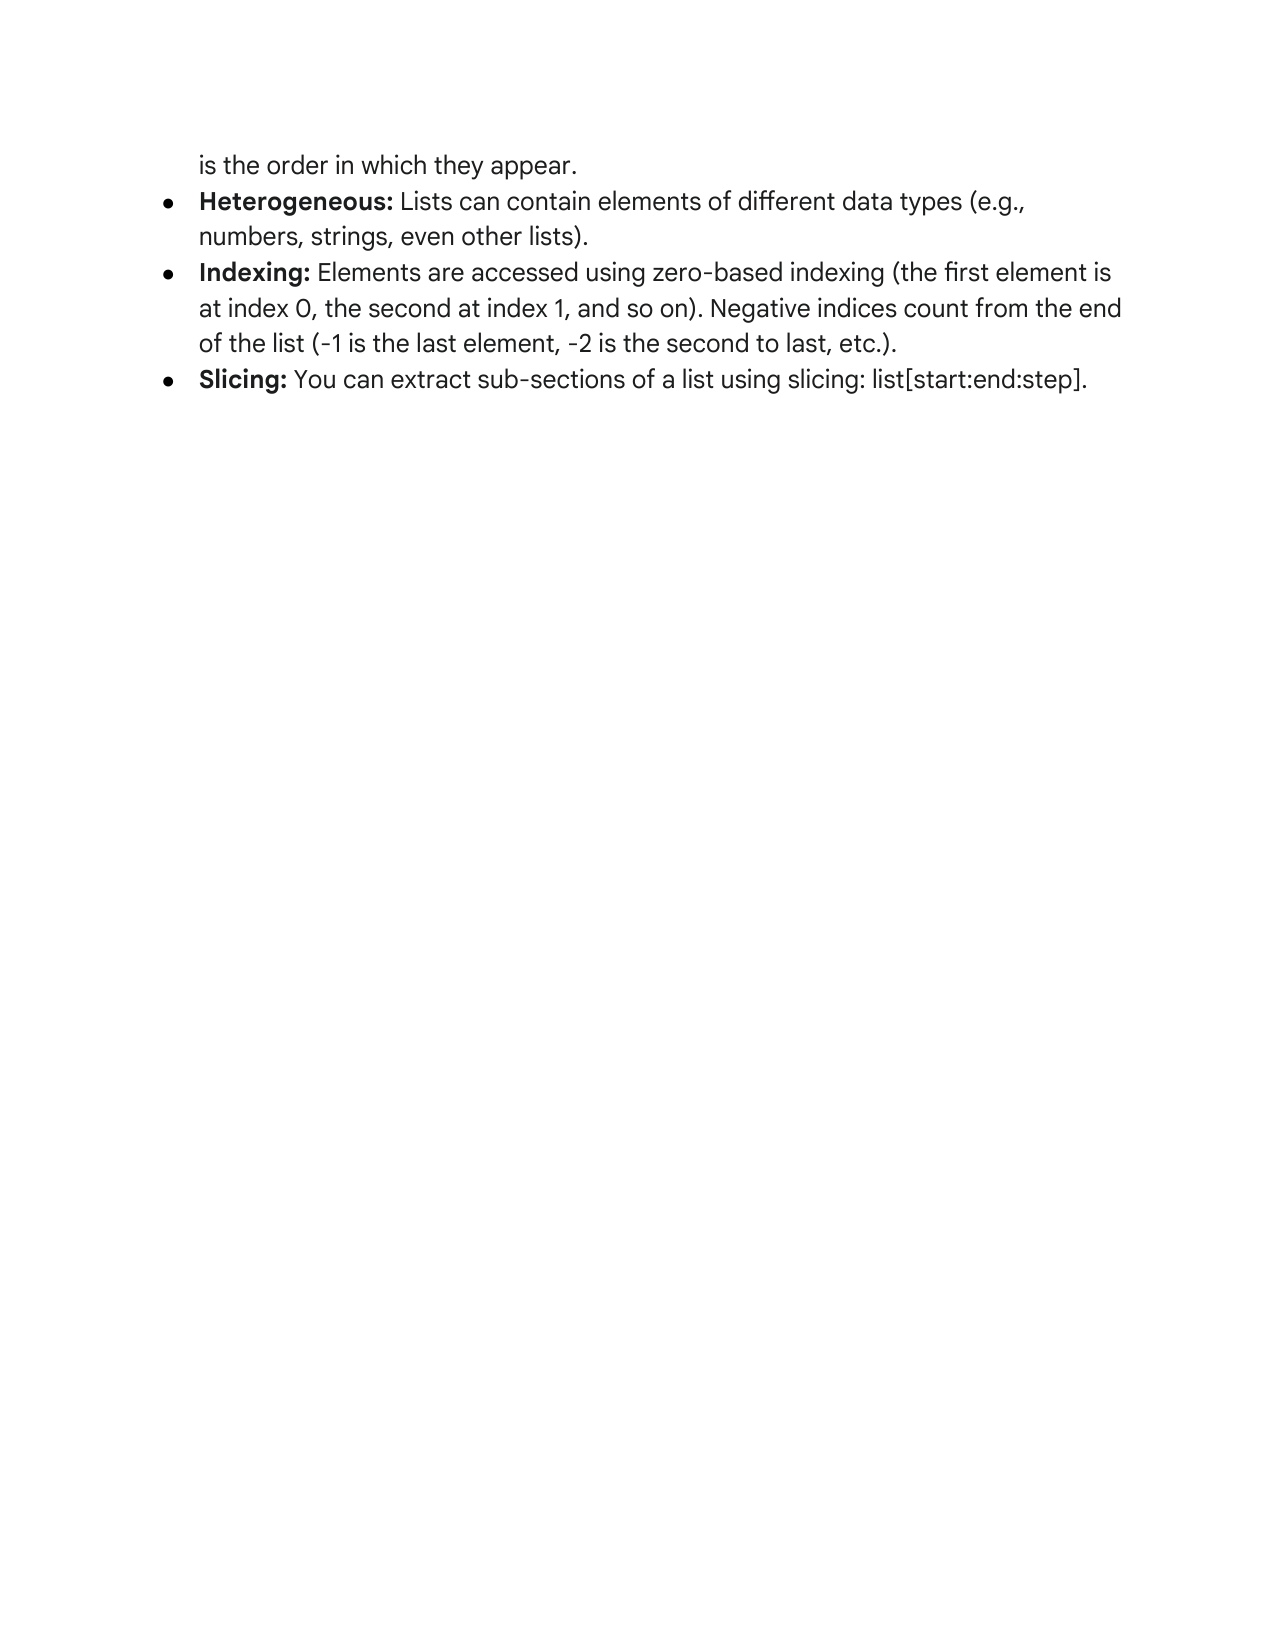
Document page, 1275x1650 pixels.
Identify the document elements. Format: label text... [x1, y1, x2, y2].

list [161, 150, 1125, 181]
list Heterogeneous: Lists can contain elements of different data types (e.g., numbers, strings, even other lists). [161, 186, 1125, 253]
list Indexing: Elements are accessed using zero-based indexing (the first element is at index 0, the second at index 1, and so on). Negative indices count from the end of the list (-1 is the last element, -2 is the second to last, etc.). [161, 257, 1125, 360]
list Slicing: You can extract sub-sections of a list using slicing: list[start:end:step]. [161, 364, 1125, 396]
